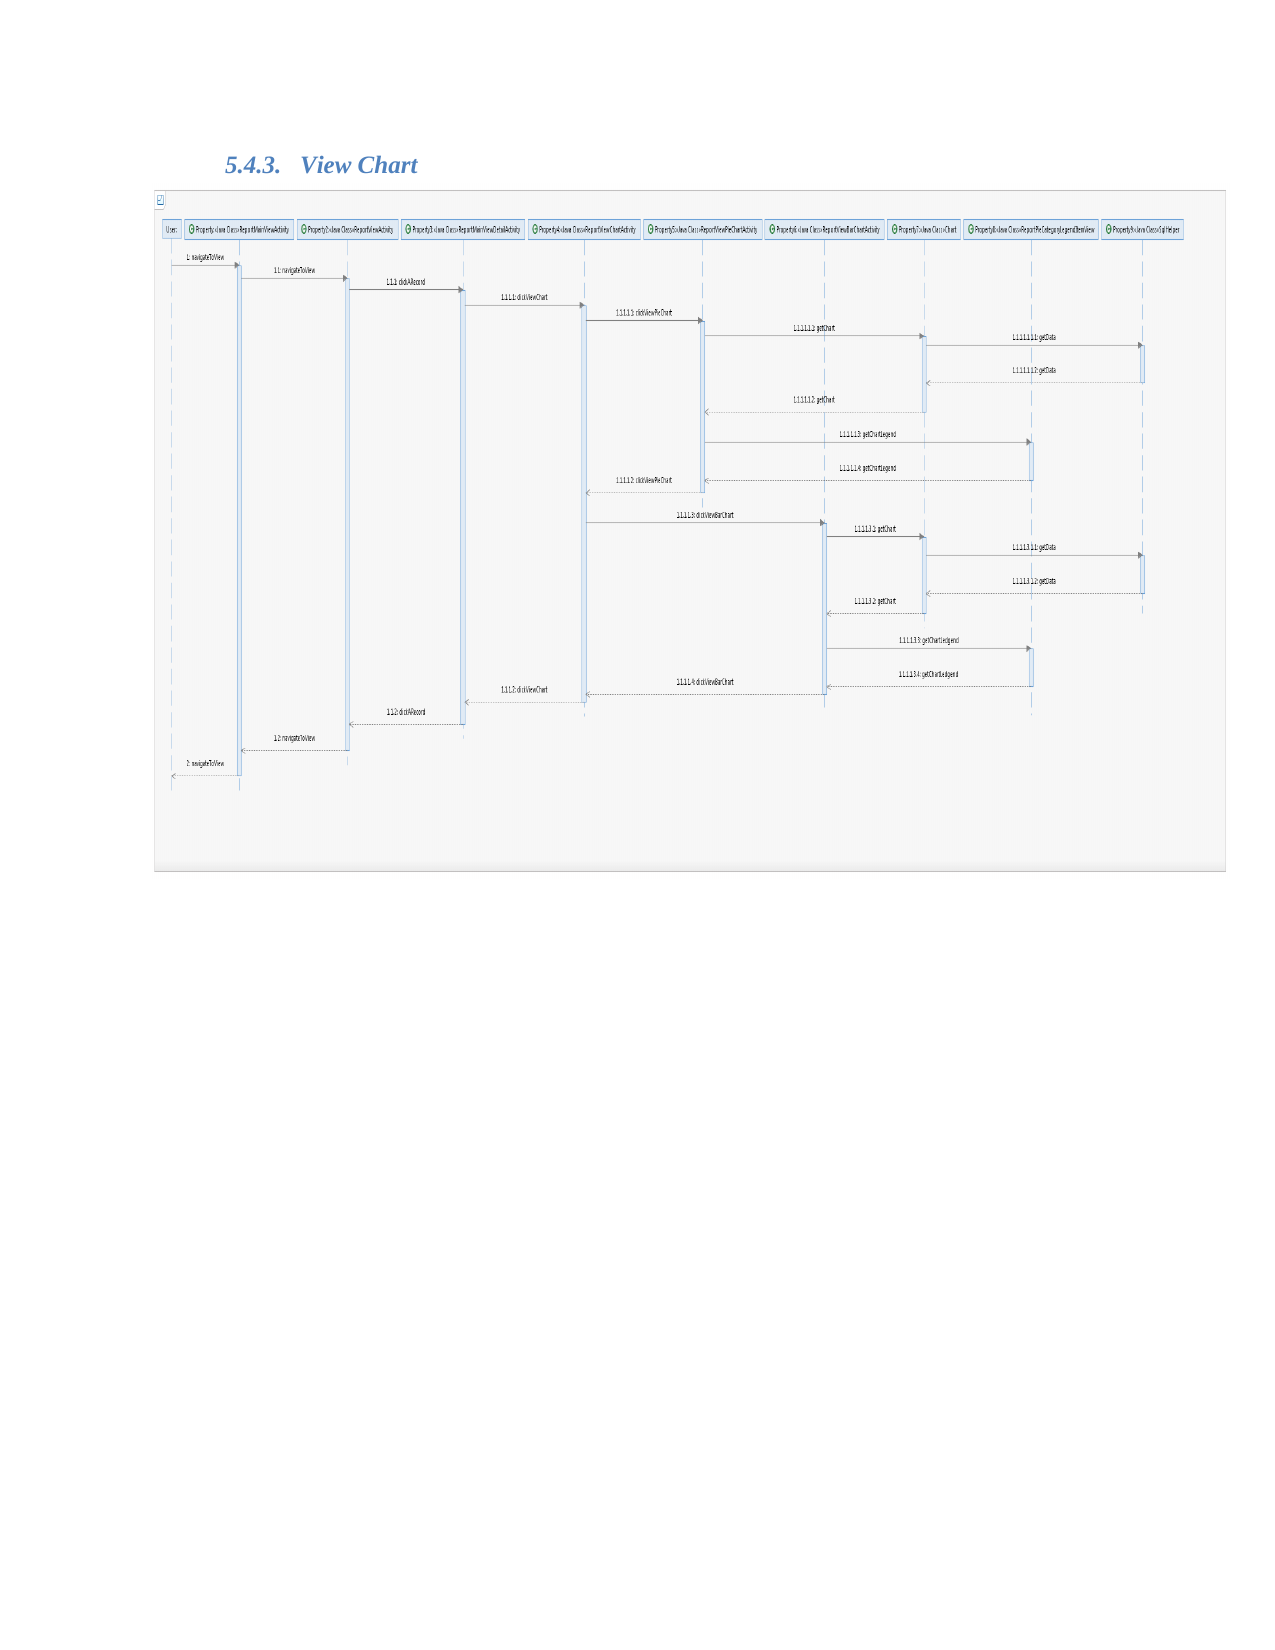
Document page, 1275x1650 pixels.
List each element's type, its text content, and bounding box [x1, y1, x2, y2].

subtitle View Chart [225, 150, 1125, 179]
picture [150, 183, 1230, 879]
